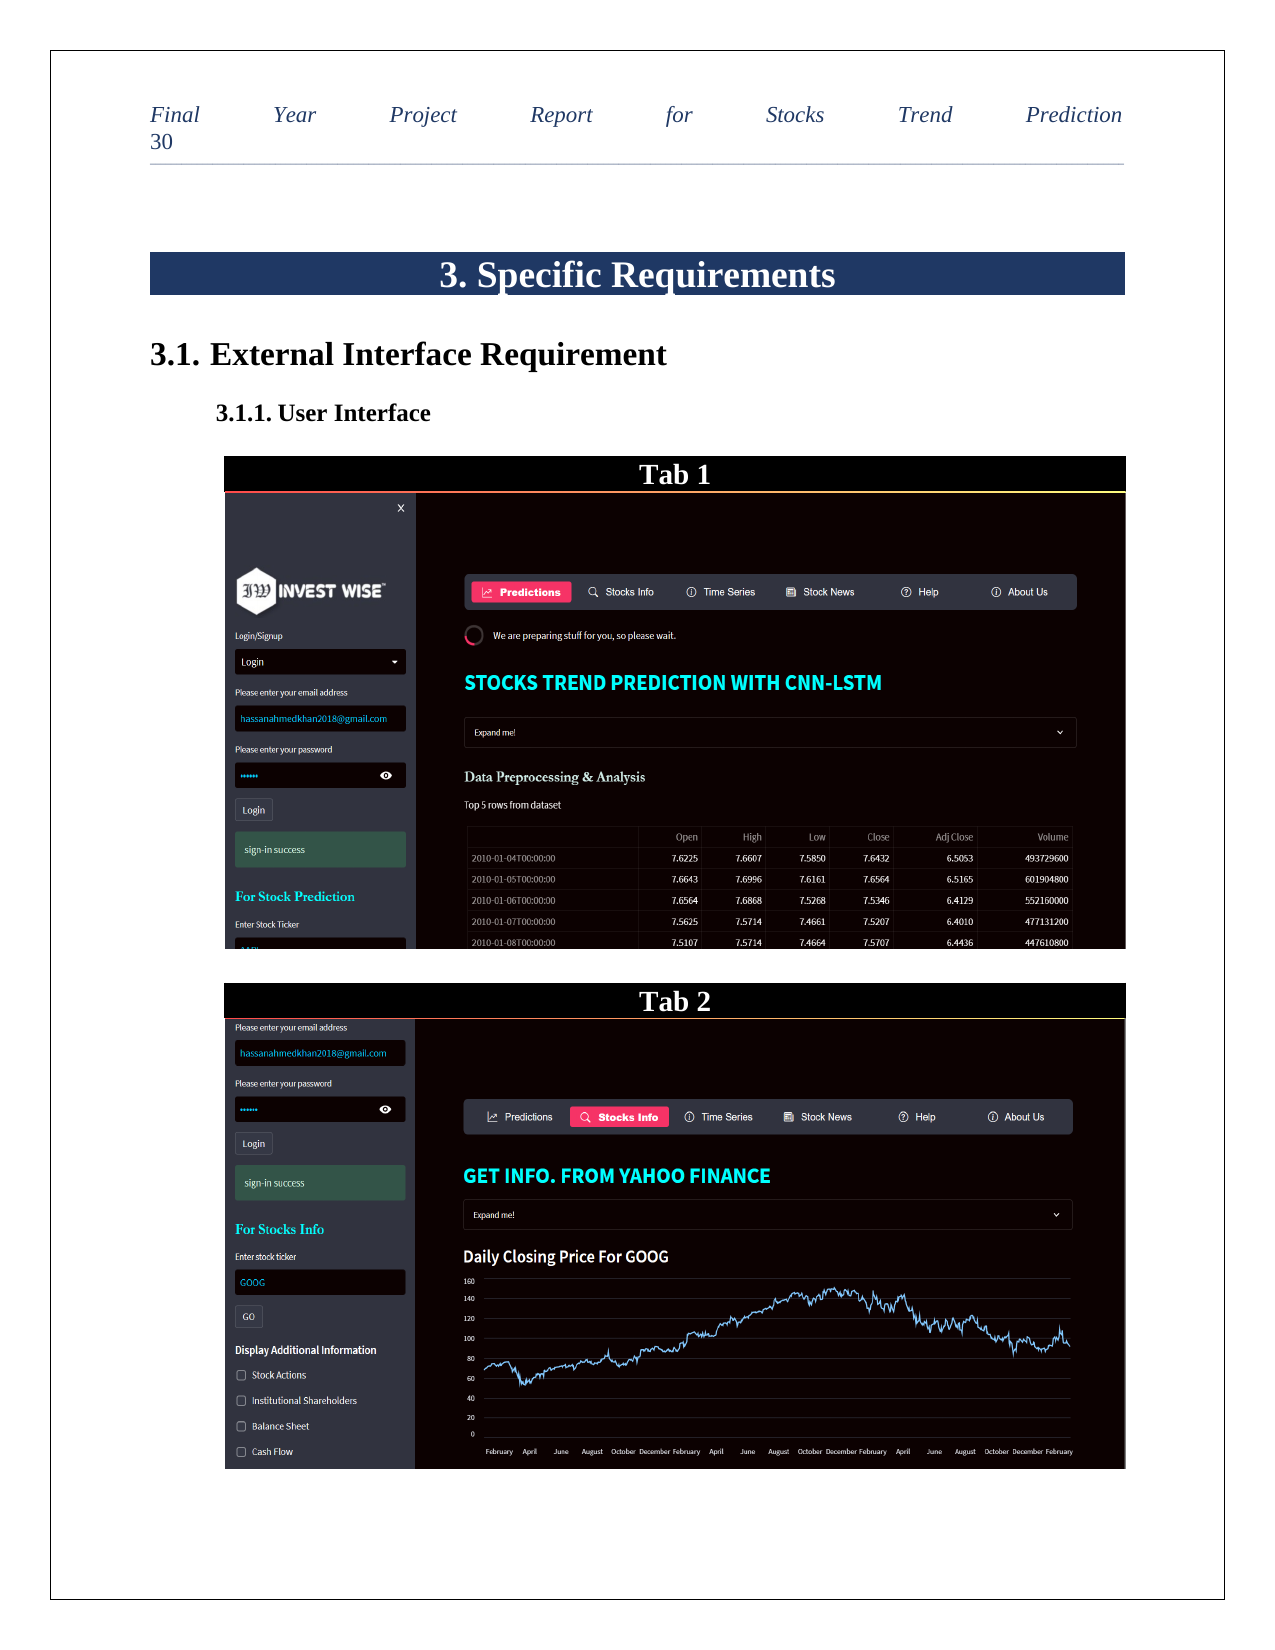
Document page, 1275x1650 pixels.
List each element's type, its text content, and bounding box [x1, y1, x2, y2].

picture [225, 491, 1126, 949]
list Specific Requirements [150, 252, 1125, 295]
picture [225, 1018, 1126, 1469]
table_header Tab 2 [226, 984, 1124, 1017]
table_header Tab 1 [226, 457, 1124, 491]
list External Interface Requirement [150, 334, 1125, 372]
list User Interface [216, 398, 1125, 427]
